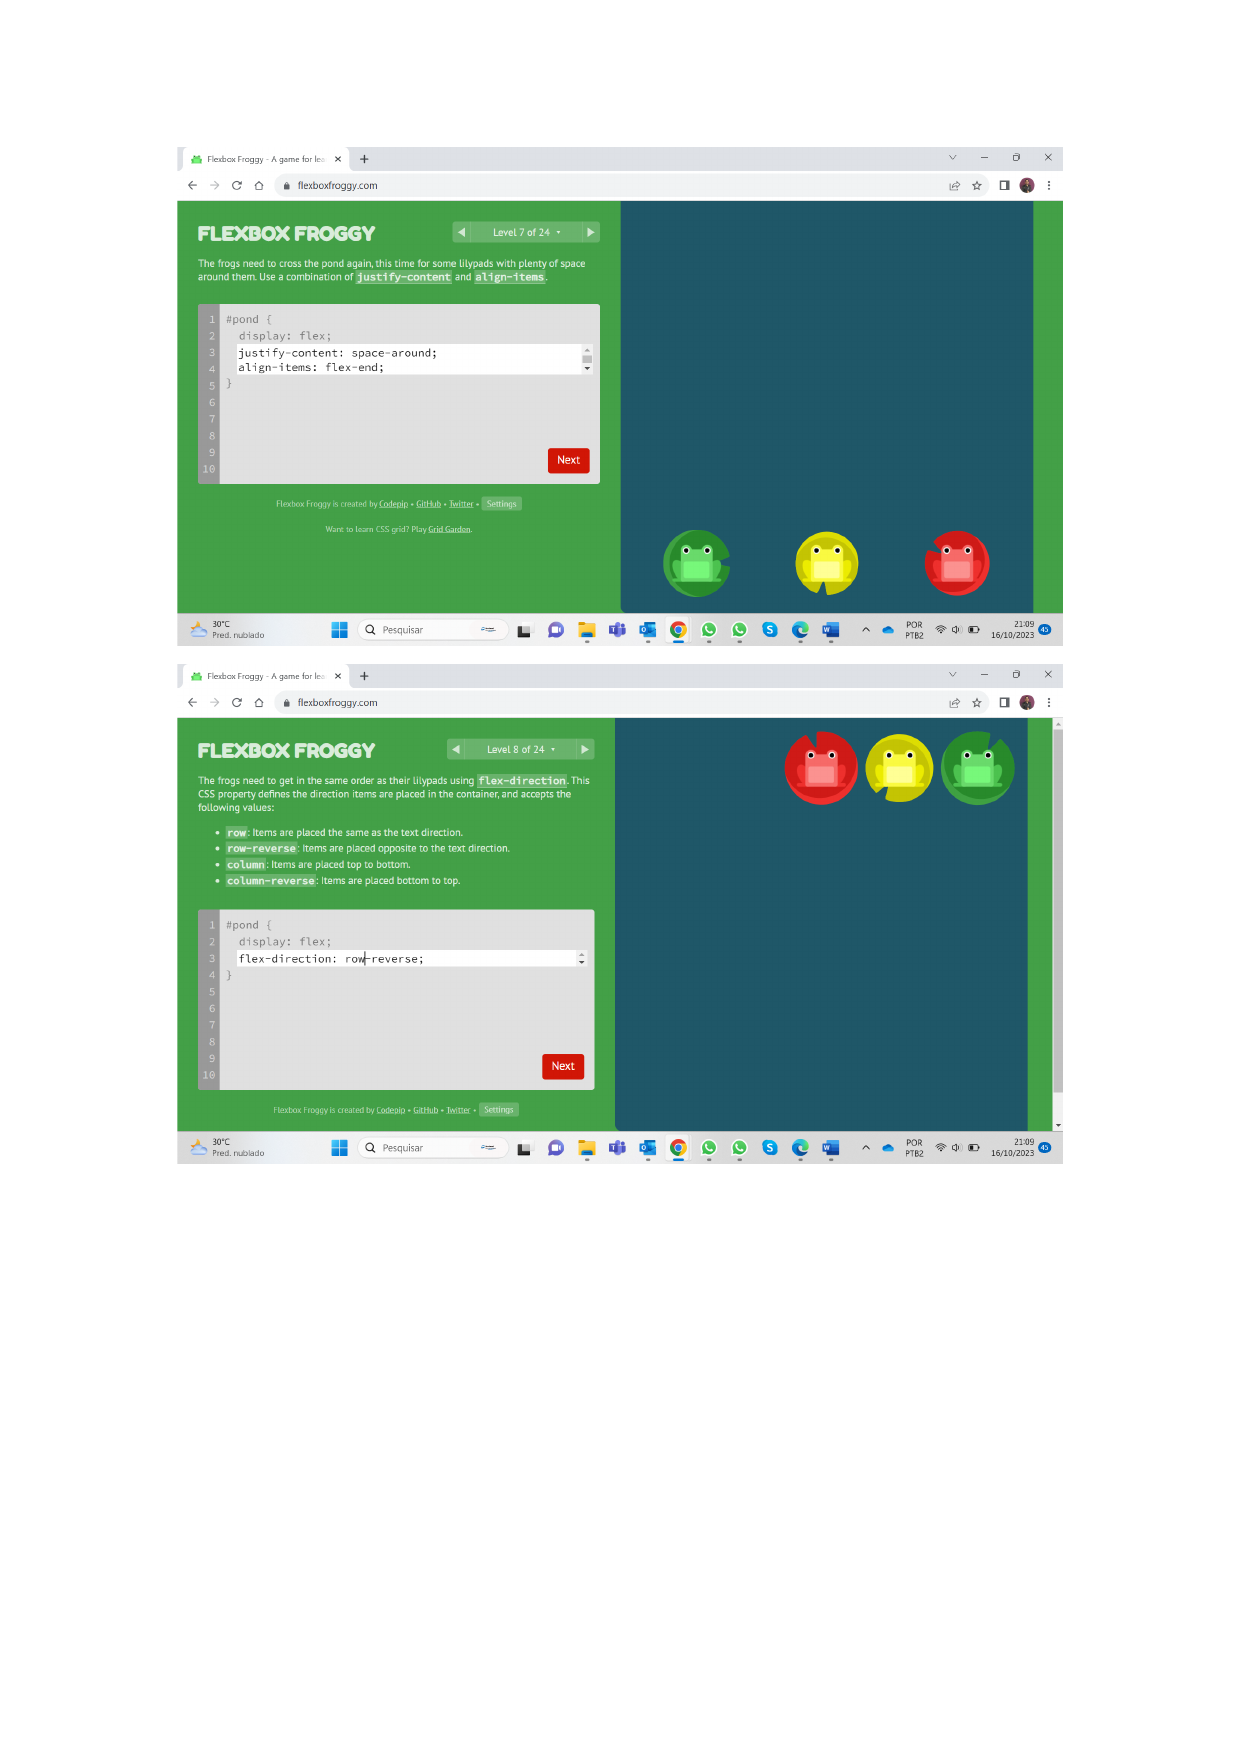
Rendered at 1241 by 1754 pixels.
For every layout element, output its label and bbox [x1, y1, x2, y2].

picture [177, 664, 1063, 1164]
picture [177, 147, 1063, 646]
